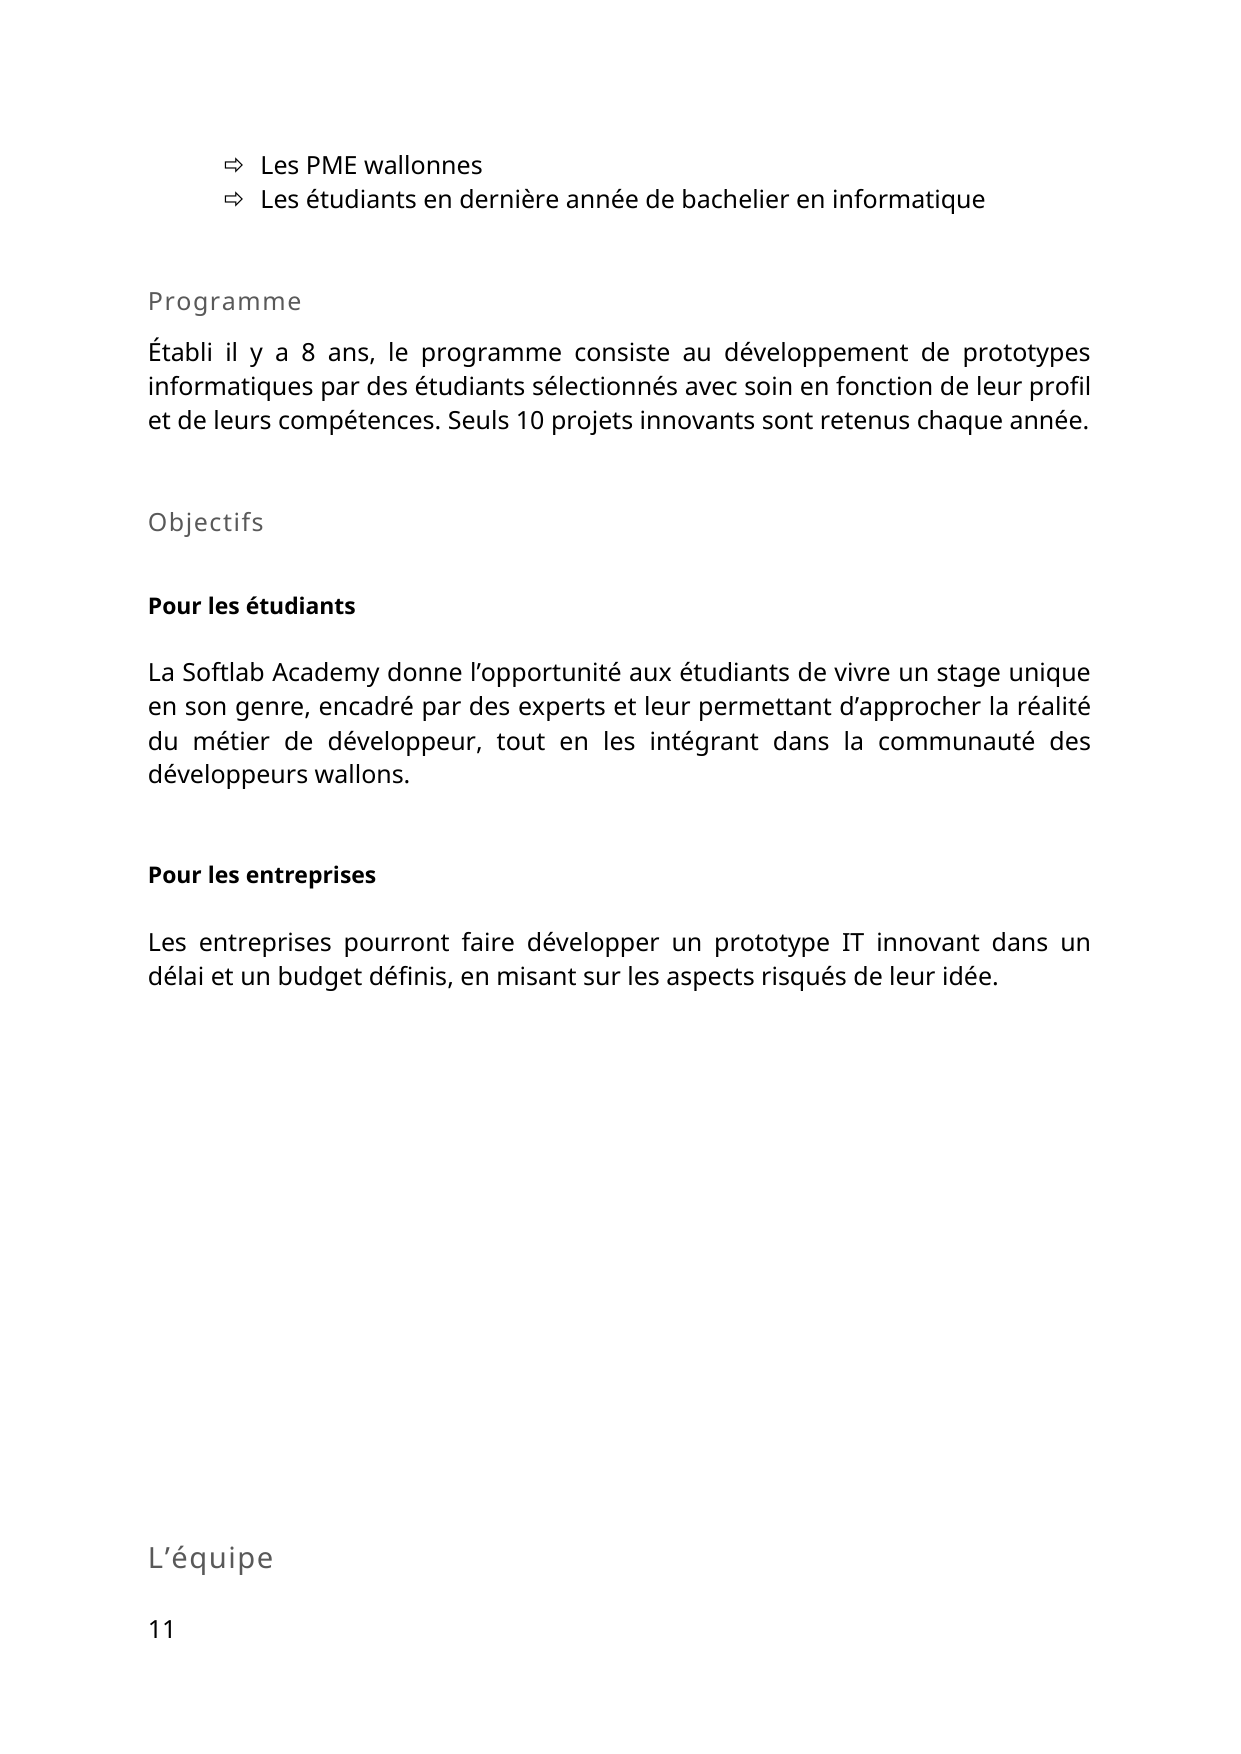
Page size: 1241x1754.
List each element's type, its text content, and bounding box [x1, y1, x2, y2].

text La Softlab Academy donne l’opportunité aux étudiants de vivre un stage unique en son genre, encadré par des experts et leur permettant d’approcher la réalité du métier de développeur, tout en les intégrant dans la communauté des développeurs wallons. [148, 655, 1093, 791]
subtitle Objectifs [148, 505, 1093, 539]
text Les entreprises pourront faire développer un prototype IT innovant dans un délai et un budget définis, en misant sur les aspects risqués de leur idée. [148, 925, 1093, 993]
text Pour les étudiants [148, 590, 1093, 621]
text Établi il y a 8 ans, le programme consiste au développement de prototypes informatiques par des étudiants sélectionnés avec soin en fonction de leur profil et de leurs compétences. Seuls 10 projets innovants sont retenus chaque année. [148, 334, 1093, 437]
list Les PME wallonnes [223, 148, 1093, 182]
subtitle Programme [148, 284, 1093, 318]
text Pour les entreprises [148, 859, 1093, 891]
subtitle L’équipe [148, 1538, 1093, 1577]
list Les étudiants en dernière année de bachelier en informatique [223, 182, 1093, 216]
